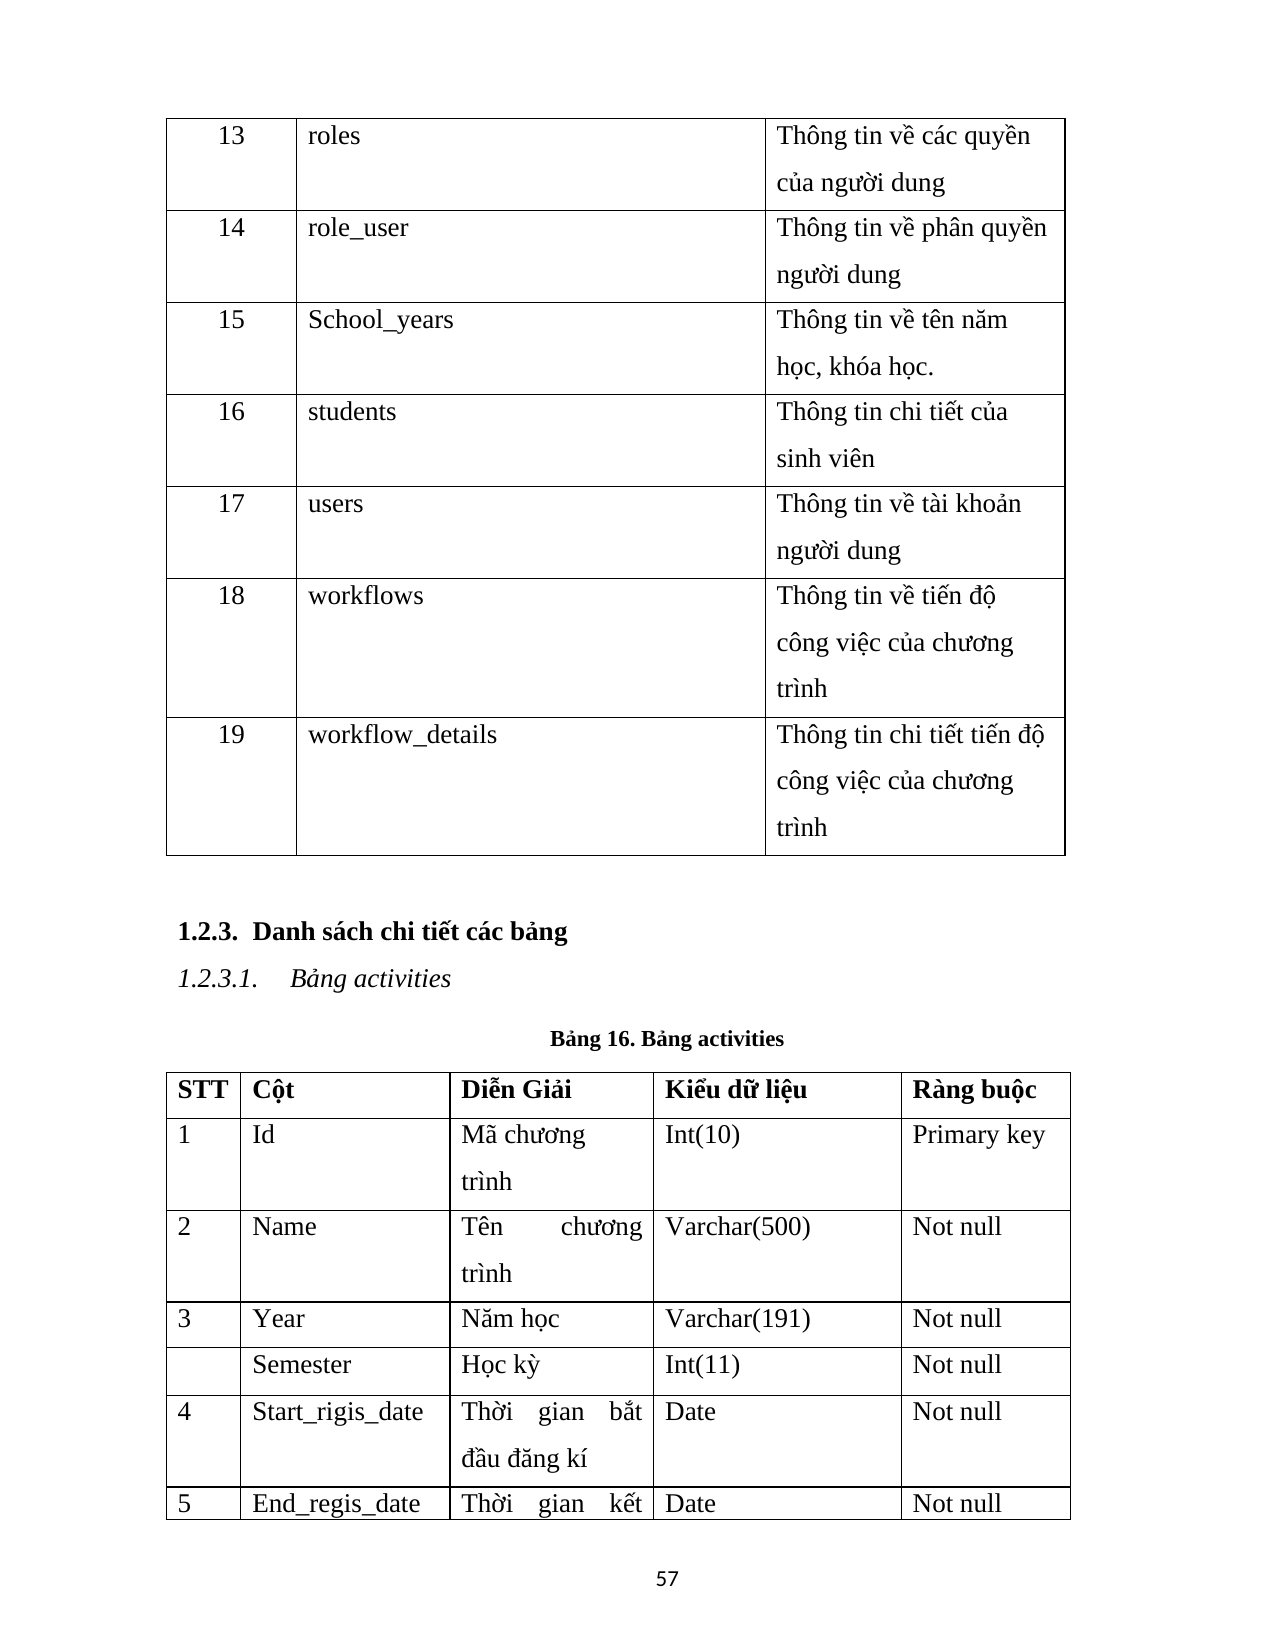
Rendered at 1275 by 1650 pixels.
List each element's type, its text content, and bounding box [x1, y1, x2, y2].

table_cell Year [241, 1303, 449, 1347]
table_cell 1 [167, 1119, 240, 1209]
table_cell 13 [167, 119, 296, 210]
table_cell Not null [902, 1348, 1070, 1394]
table_cell Thông tin chi tiết của sinh viên [766, 395, 1064, 486]
table_cell students [297, 395, 765, 486]
table_cell End_regis_date [241, 1488, 449, 1519]
table_cell Thông tin về các quyền của người dung [766, 119, 1064, 210]
list Bảng activities [177, 962, 1157, 993]
table_cell Start_rigis_date [241, 1396, 449, 1486]
table_cell Mã chương trình [451, 1119, 653, 1209]
table_cell School_years [297, 303, 765, 394]
table_header Kiểu dữ liệu [654, 1073, 901, 1117]
table_cell 18 [167, 579, 296, 717]
table_cell workflow_details [297, 718, 765, 855]
table_cell 14 [167, 211, 296, 302]
table_cell Thông tin về tiến độ công việc của chương trình [766, 579, 1064, 717]
table_cell Primary key [902, 1119, 1070, 1209]
table_header Diễn Giải [451, 1073, 653, 1117]
table_cell Tên chương trình [451, 1211, 653, 1301]
table_cell 4 [167, 1396, 240, 1486]
table_cell Date [654, 1396, 901, 1486]
table_cell 17 [167, 487, 296, 578]
table_cell Năm học [451, 1303, 653, 1347]
table_cell Thông tin về tài khoản người dung [766, 487, 1064, 578]
list Danh sách chi tiết các bảng [177, 915, 1157, 946]
table_cell Not null [902, 1396, 1070, 1486]
table_cell 16 [167, 395, 296, 486]
table_cell Thông tin về tên năm học, khóa học. [766, 303, 1064, 394]
table_cell Not null [902, 1211, 1070, 1301]
table_cell 19 [167, 718, 296, 855]
table_cell Int(11) [654, 1348, 901, 1394]
table_header Ràng buộc [902, 1073, 1070, 1117]
table_cell Not null [902, 1303, 1070, 1347]
table_cell 3 [167, 1303, 240, 1347]
table_cell Varchar(500) [654, 1211, 901, 1301]
table_cell Date [654, 1488, 901, 1519]
table_cell Name [241, 1211, 449, 1301]
table_cell 5 [167, 1488, 240, 1519]
table_cell Thời gian bắt đầu đăng kí [451, 1396, 653, 1486]
table_cell Not null [902, 1488, 1070, 1519]
table_cell Int(10) [654, 1119, 901, 1209]
table_cell role_user [297, 211, 765, 302]
table_cell Học kỳ [451, 1348, 653, 1394]
table_cell workflows [297, 579, 765, 717]
table_cell 15 [167, 303, 296, 394]
table_cell [167, 1348, 240, 1394]
table_cell Varchar(191) [654, 1303, 901, 1347]
table_cell users [297, 487, 765, 578]
table_header STT [167, 1073, 240, 1117]
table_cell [451, 1488, 653, 1519]
table_cell Thông tin chi tiết tiến độ công việc của chương trình [766, 718, 1064, 855]
table_cell Semester [241, 1348, 449, 1394]
table_cell Id [241, 1119, 449, 1209]
table_cell Thông tin về phân quyền người dung [766, 211, 1064, 302]
table_cell 2 [167, 1211, 240, 1301]
table_cell roles [297, 119, 765, 210]
table_header Cột [241, 1073, 449, 1117]
